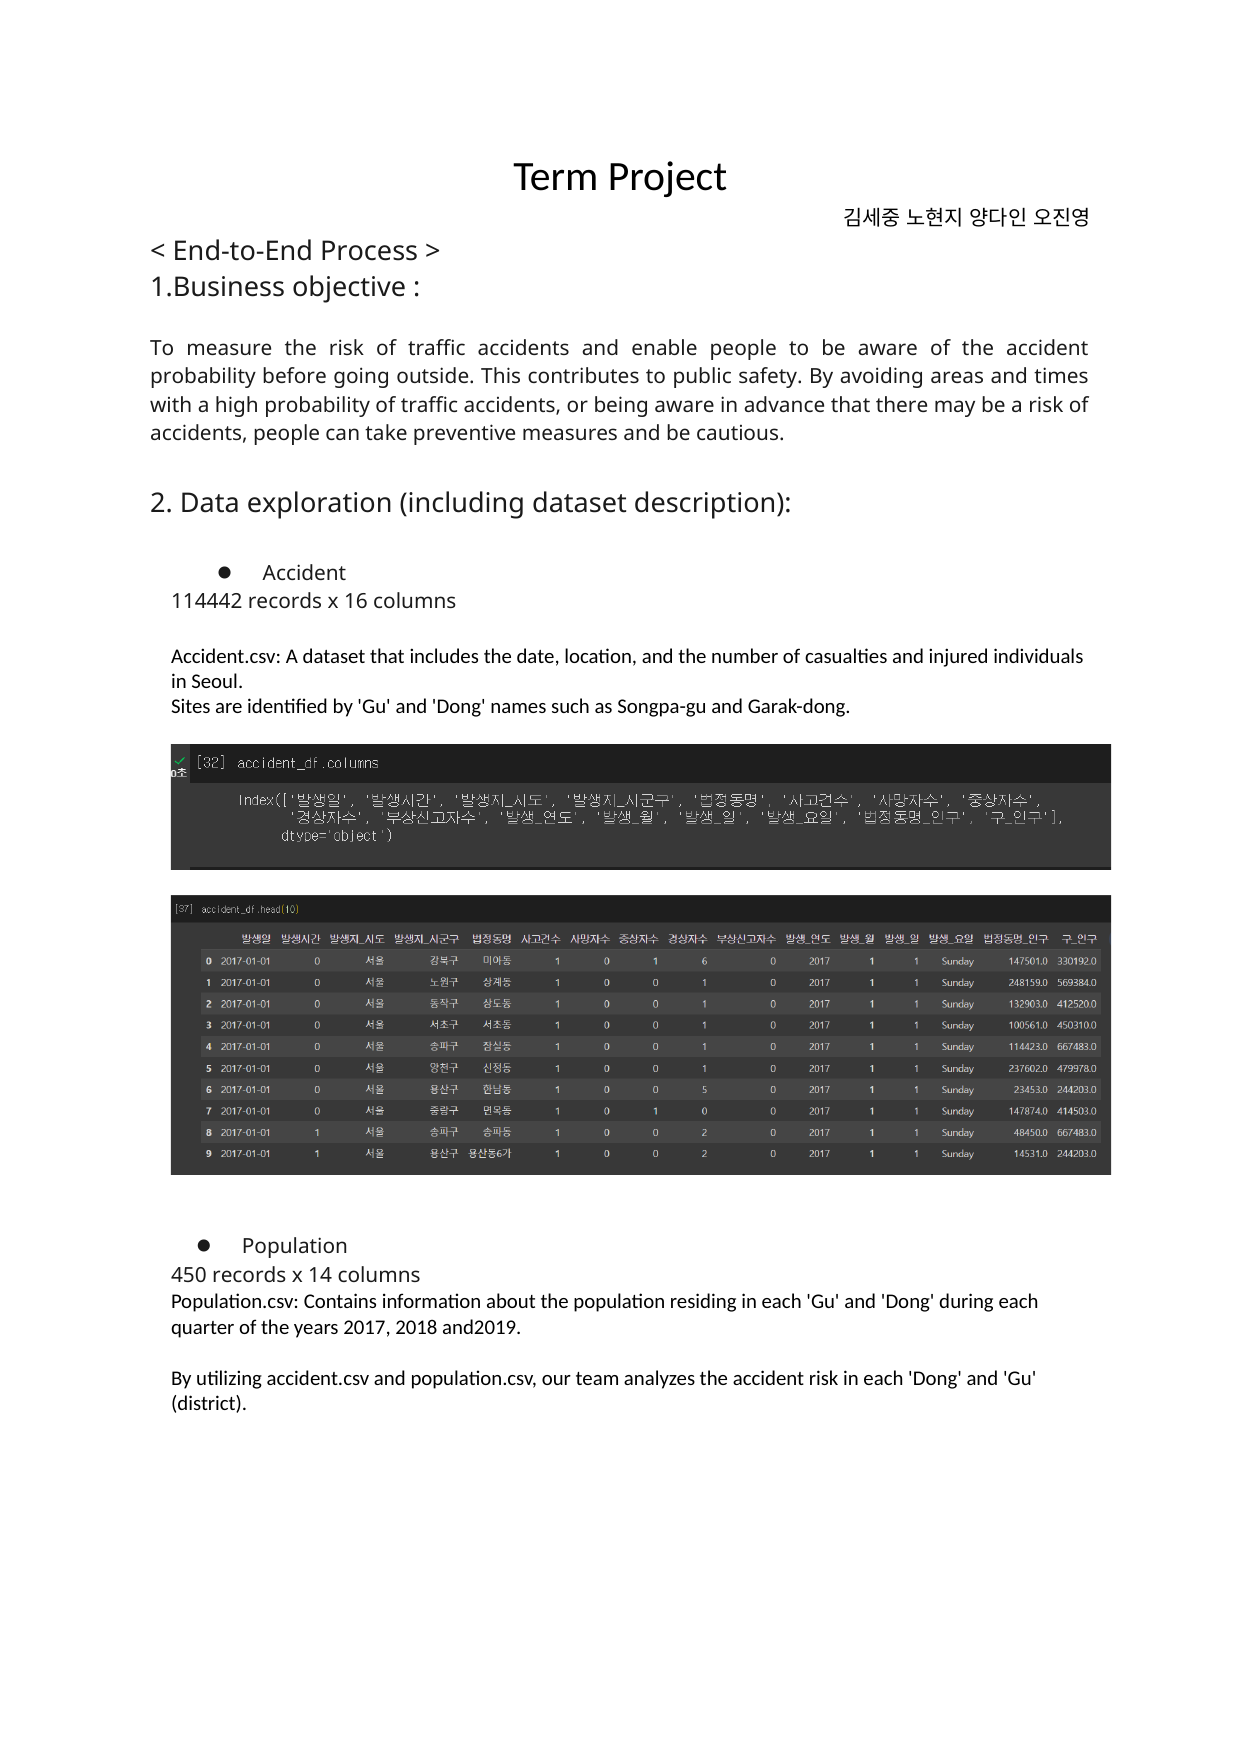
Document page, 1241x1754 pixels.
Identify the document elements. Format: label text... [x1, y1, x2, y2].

text 1.Business objective : [150, 268, 1090, 305]
text 2. Data exploration (including dataset description): [150, 484, 1090, 521]
text To measure the risk of traffic accidents and enable people to be aware of the accident probability before going outside. This contributes to public safety. By avoiding areas and times with a high probability of traffic accidents, or being aware in advance that there may be a risk of accidents, people can take preventive measures and be cautious. [150, 333, 1090, 447]
list Population [196, 1232, 1090, 1260]
text Population.csv: Contains information about the population residing in each 'Gu' and 'Dong' during each quarter of the years 2017, 2018 and2019. [171, 1288, 1090, 1339]
text 450 records x 14 columns [171, 1260, 1090, 1288]
text By utilizing accident.csv and population.csv, our team analyzes the accident risk in each 'Dong' and 'Gu' (district). [171, 1365, 1090, 1416]
text Term Project [150, 150, 1090, 201]
text 김세중 노현지 양다인 오진영 [150, 201, 1090, 231]
list Accident [217, 558, 1090, 586]
picture [170, 744, 1112, 870]
text 114442 records x 16 columns [171, 586, 1090, 614]
picture [170, 895, 1112, 1175]
text Sites are identified by 'Gu' and 'Dong' names such as Songpa-gu and Garak-dong. [171, 694, 1090, 719]
text Accident.csv: A dataset that includes the date, location, and the number of casualties and injured individuals in Seoul. [171, 643, 1090, 694]
text < End-to-End Process > [150, 231, 1090, 268]
